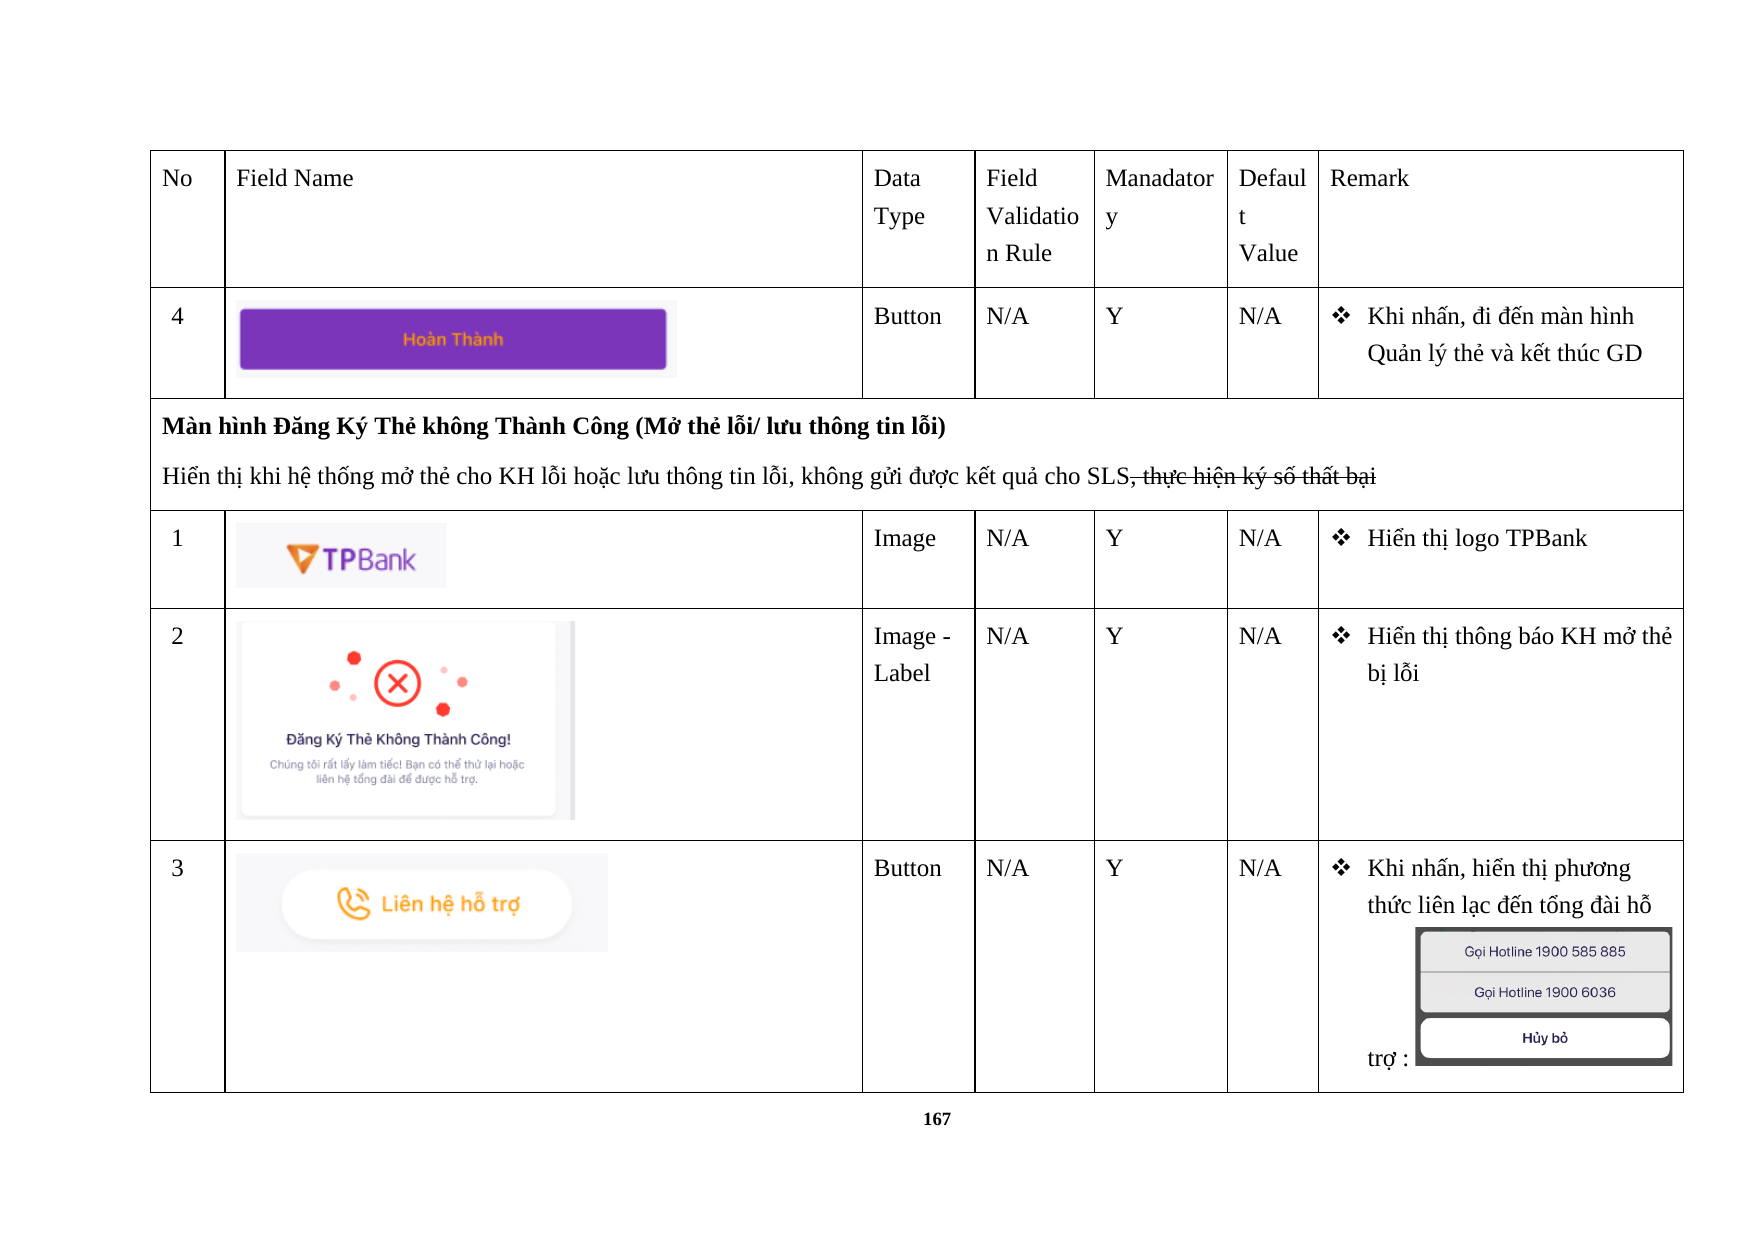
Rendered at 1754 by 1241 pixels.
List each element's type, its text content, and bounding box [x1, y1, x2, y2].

table_cell N/A [1228, 609, 1318, 840]
table_cell Button [863, 841, 974, 1092]
picture [236, 300, 677, 378]
table_cell [226, 841, 862, 1092]
table_cell [226, 511, 862, 608]
table_cell N/A [976, 609, 1094, 840]
table_cell N/A [1228, 288, 1318, 398]
table_cell N/A [976, 288, 1094, 398]
table_cell N/A [976, 841, 1094, 1092]
table_cell Y [1095, 511, 1227, 608]
picture [236, 853, 609, 952]
table_header Field Validation Rule [976, 151, 1094, 287]
table_header Manadatory [1095, 151, 1227, 287]
table_cell Khi nhấn, đi đến màn hình Quản lý thẻ và kết thúc GD [1319, 288, 1683, 398]
table_cell Y [1095, 841, 1227, 1092]
table_cell Image [863, 511, 974, 608]
picture [236, 523, 447, 588]
table_cell Hiển thị thông báo KH mở thẻ bị lỗi [1319, 609, 1683, 840]
table_cell N/A [976, 511, 1094, 608]
table_cell Khi nhấn, hiển thị phương thức liên lạc đến tổng đài hỗ trợ : [1319, 841, 1683, 1092]
table_cell N/A [1228, 511, 1318, 608]
table_header No [151, 151, 224, 287]
table_cell [226, 609, 862, 840]
table_header Field Name [226, 151, 862, 287]
table_cell Y [1095, 609, 1227, 840]
table_header Remark [1319, 151, 1683, 287]
table_cell Hiển thị logo TPBank [1319, 511, 1683, 608]
table_header Data Type [863, 151, 974, 287]
picture [1415, 927, 1673, 1066]
table_cell Màn hình Đăng Ký Thẻ không Thành Công (Mở thẻ lỗi/ lưu thông tin lỗi) Hiển thị khi hệ thống mở thẻ cho KH lỗi hoặc lưu thông tin lỗi, không gửi được kết quả cho SLS, thực hiện ký số thất bại [151, 399, 1683, 510]
table_cell [226, 288, 862, 398]
table_cell N/A [1228, 841, 1318, 1092]
table_cell Button [863, 288, 974, 398]
table_header Default Value [1228, 151, 1318, 287]
table_cell [151, 288, 224, 398]
table_cell [151, 841, 224, 1092]
picture [236, 621, 576, 820]
table_cell [151, 511, 224, 608]
table_cell Image - Label [863, 609, 974, 840]
table_cell Y [1095, 288, 1227, 398]
table_cell [151, 609, 224, 840]
